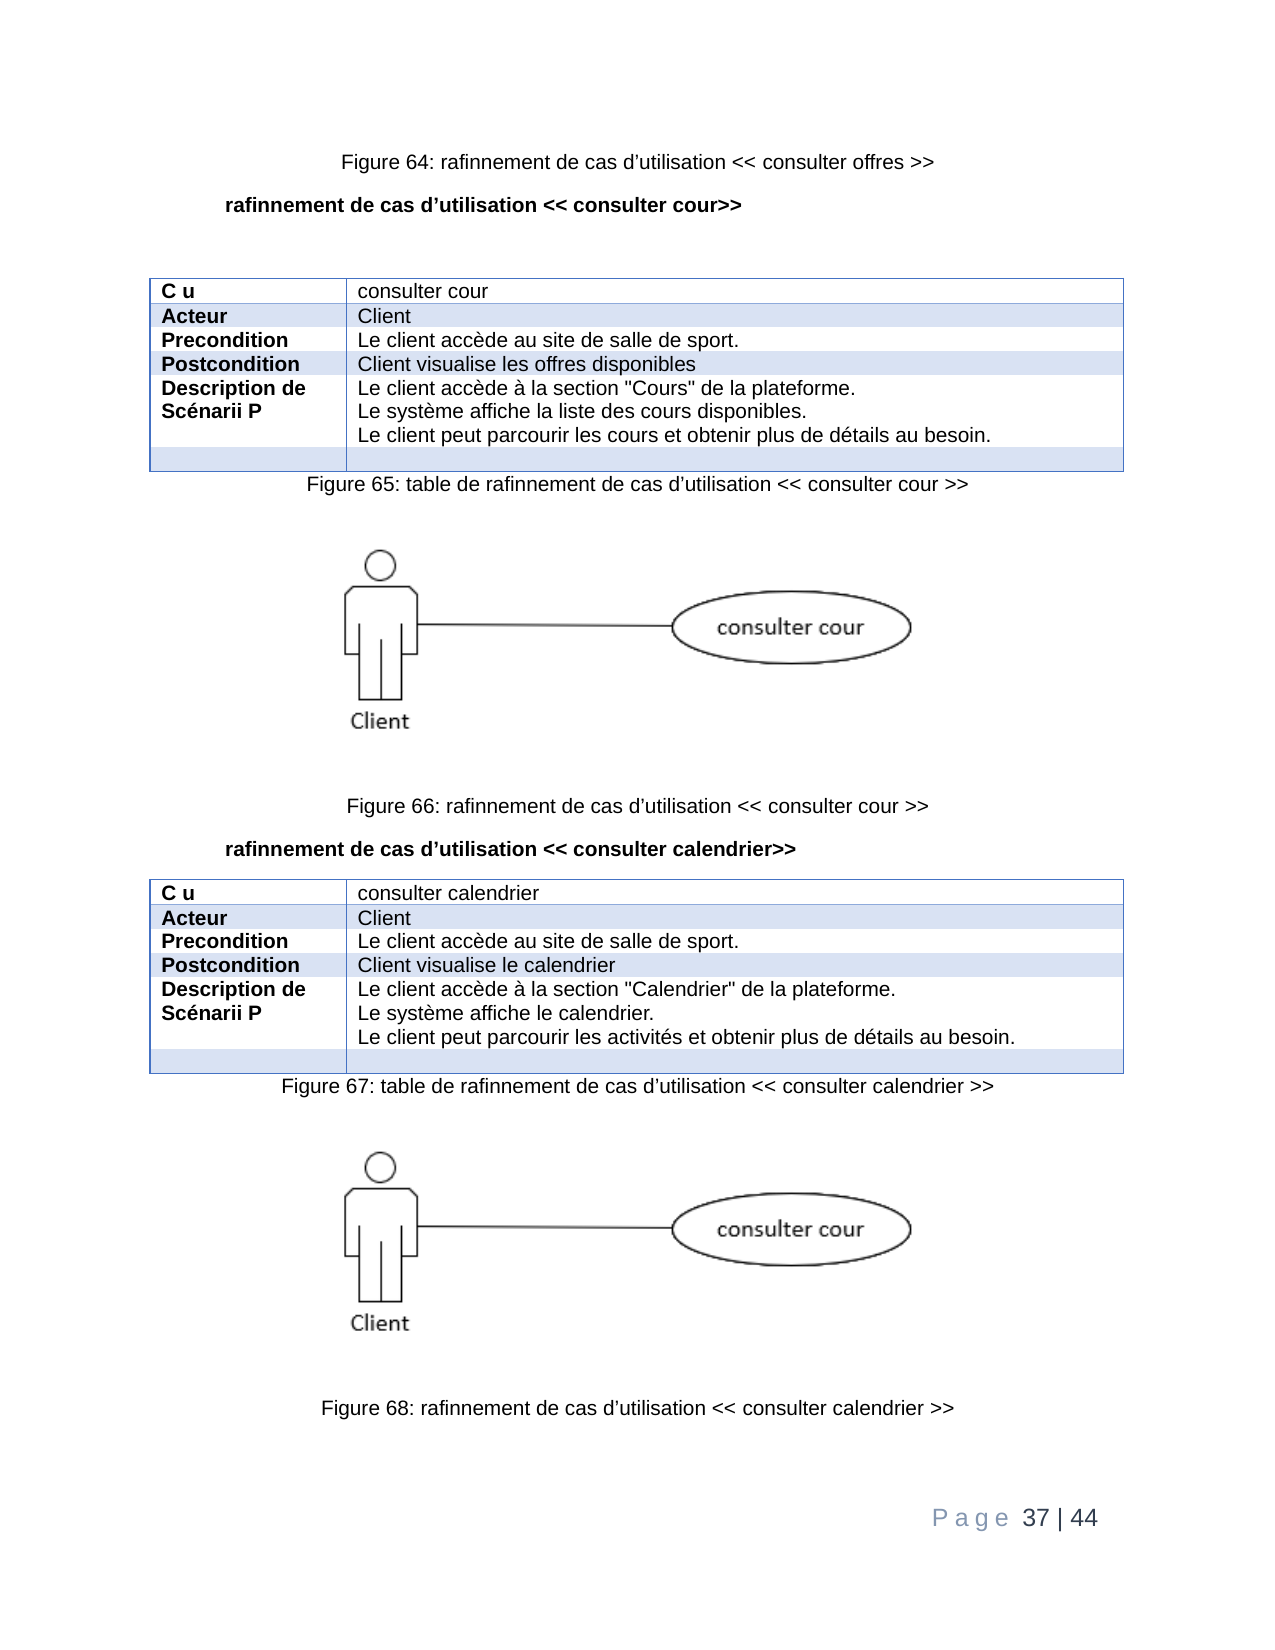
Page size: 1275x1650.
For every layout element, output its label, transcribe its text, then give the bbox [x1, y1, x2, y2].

text Figure 67: table de rafinnement de cas d’utilisation << consulter calendrier >> [150, 1074, 1125, 1098]
table_cell Precondition [151, 328, 346, 351]
table_cell Acteur [151, 905, 346, 929]
table_cell Le client accède au site de salle de sport. [347, 929, 1123, 953]
table_header consulter cour [347, 279, 1123, 302]
list rafinnement de cas d’utilisation << consulter calendrier>> [225, 837, 1125, 861]
text Figure 66: rafinnement de cas d’utilisation << consulter cour >> [150, 794, 1125, 818]
table_cell Postcondition [151, 351, 346, 375]
text Figure 68: rafinnement de cas d’utilisation << consulter calendrier >> [150, 1396, 1125, 1420]
table_cell Description de Scénarii P [151, 375, 346, 447]
table_cell Acteur [151, 304, 346, 327]
table_cell Client [347, 304, 1123, 327]
list rafinnement de cas d’utilisation << consulter cour>> [225, 192, 1125, 216]
table_cell Le client accède à la section "Cours" de la plateforme. Le système affiche la liste des cours disponibles. Le client peut parcourir les cours et obtenir plus de détails au besoin. [347, 375, 1123, 447]
table_cell Client visualise les offres disponibles [347, 351, 1123, 375]
table_cell Postcondition [151, 953, 346, 977]
text Figure 65: table de rafinnement de cas d’utilisation << consulter cour >> [150, 472, 1125, 496]
table_cell [347, 1049, 1123, 1073]
table_cell Client visualise le calendrier [347, 953, 1123, 977]
table_header consulter calendrier [347, 880, 1123, 904]
table_cell Client [347, 905, 1123, 929]
table_cell Description de Scénarii P [151, 977, 346, 1049]
table_cell Le client accède à la section "Calendrier" de la plateforme. Le système affiche le calendrier. Le client peut parcourir les activités et obtenir plus de détails au besoin. [347, 977, 1123, 1049]
table_cell Precondition [151, 929, 346, 953]
picture [318, 1116, 957, 1378]
table_cell [151, 447, 346, 471]
picture [318, 514, 957, 776]
text Figure 64: rafinnement de cas d’utilisation << consulter offres >> [150, 150, 1125, 174]
table_header C u [151, 279, 346, 302]
table_cell [347, 447, 1123, 471]
table_cell [151, 1049, 346, 1073]
table_cell Le client accède au site de salle de sport. [347, 328, 1123, 351]
table_header C u [151, 880, 346, 904]
